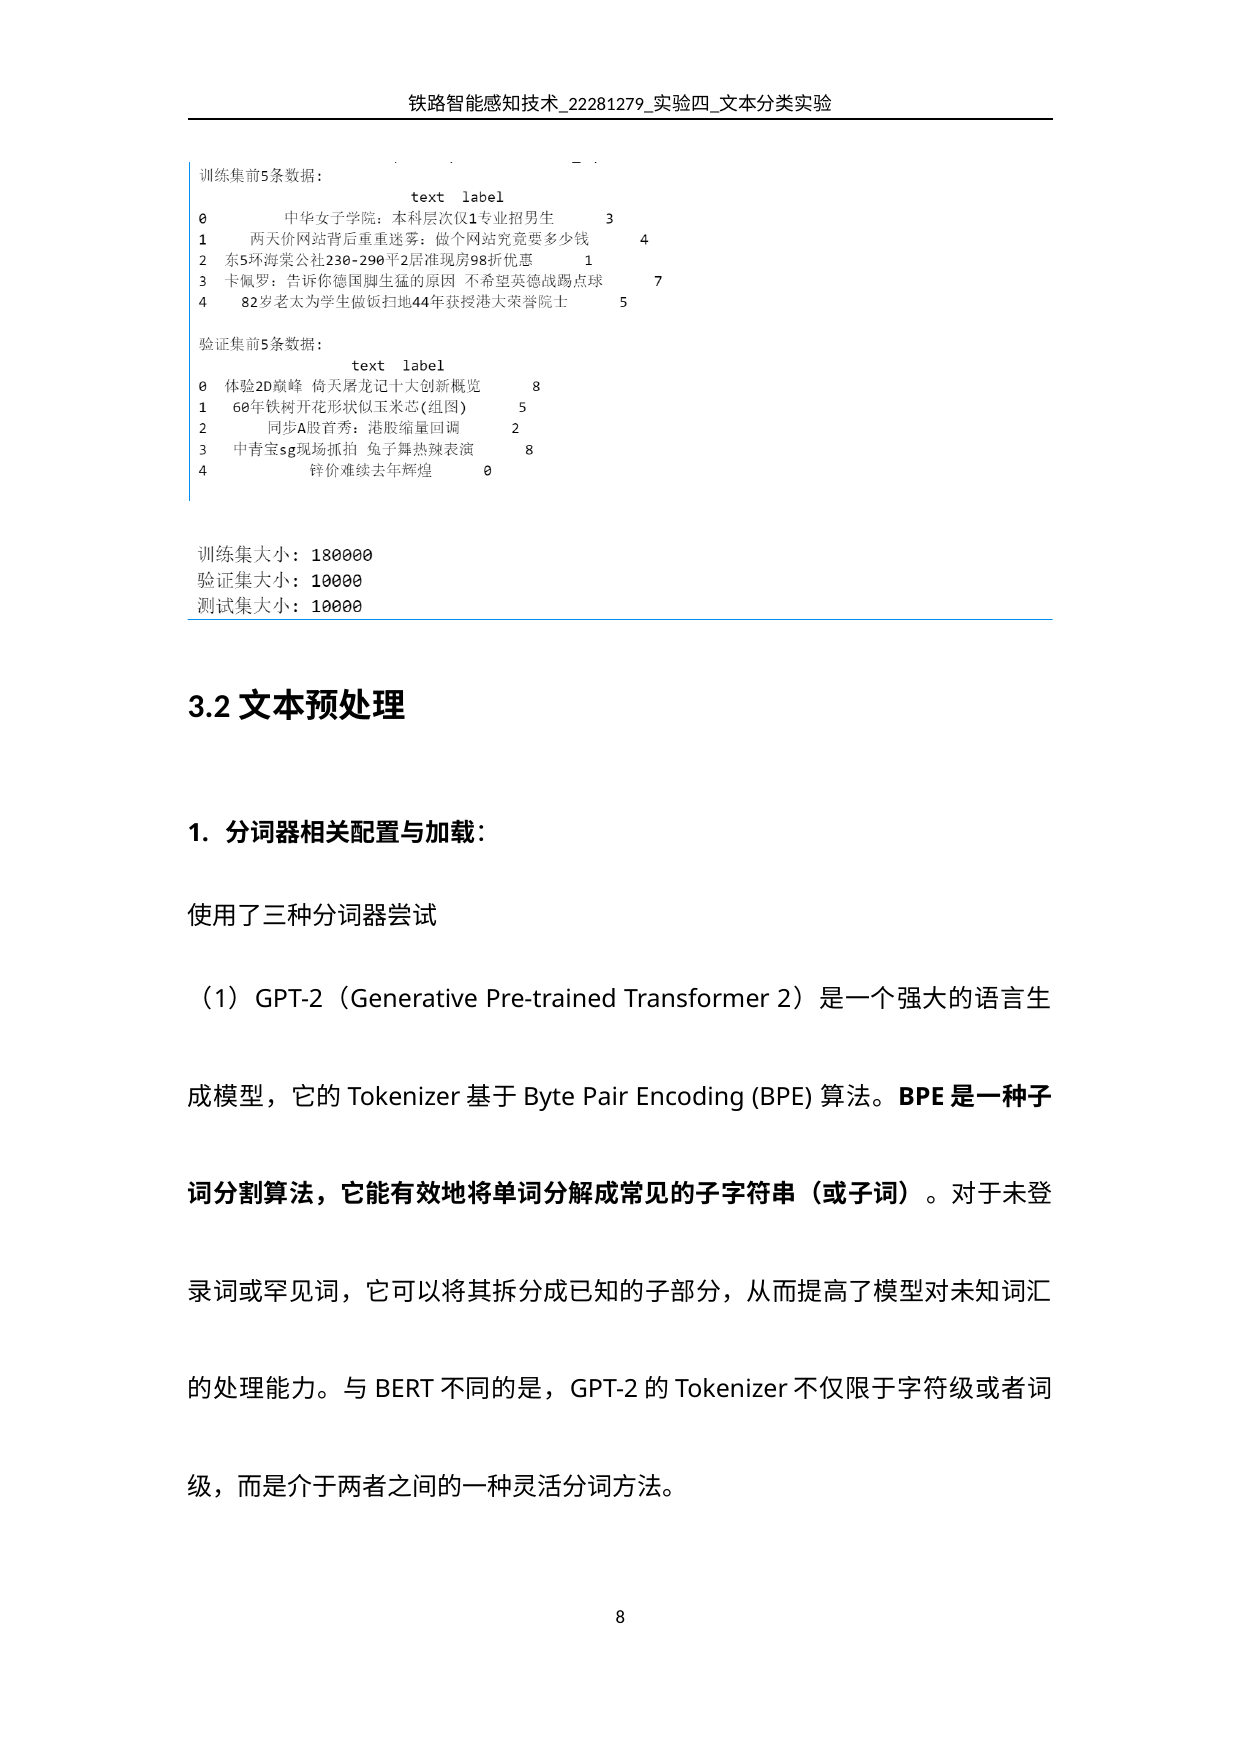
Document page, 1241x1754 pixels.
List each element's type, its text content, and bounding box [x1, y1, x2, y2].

text （1）GPT-2（Generative Pre-trained Transformer 2）是一个强大的语言生成模型，它的Tokenizer基于Byte Pair Encoding (BPE) 算法。BPE是一种子词分割算法，它能有效地将单词分解成常见的子字符串（或子词）。对于未登录词或罕见词，它可以将其拆分成已知的子部分，从而提高了模型对未知词汇的处理能力。与BERT不同的是，GPT-2的Tokenizer不仅限于字符级或者词级，而是介于两者之间的一种灵活分词方法。 [187, 964, 1053, 1517]
subtitle 文本预处理 [187, 671, 1053, 736]
list 分词器相关配置与加载： [187, 798, 1053, 863]
text 使用了三种分词器尝试 [187, 881, 1053, 946]
picture [187, 532, 1053, 621]
picture [187, 162, 1053, 501]
